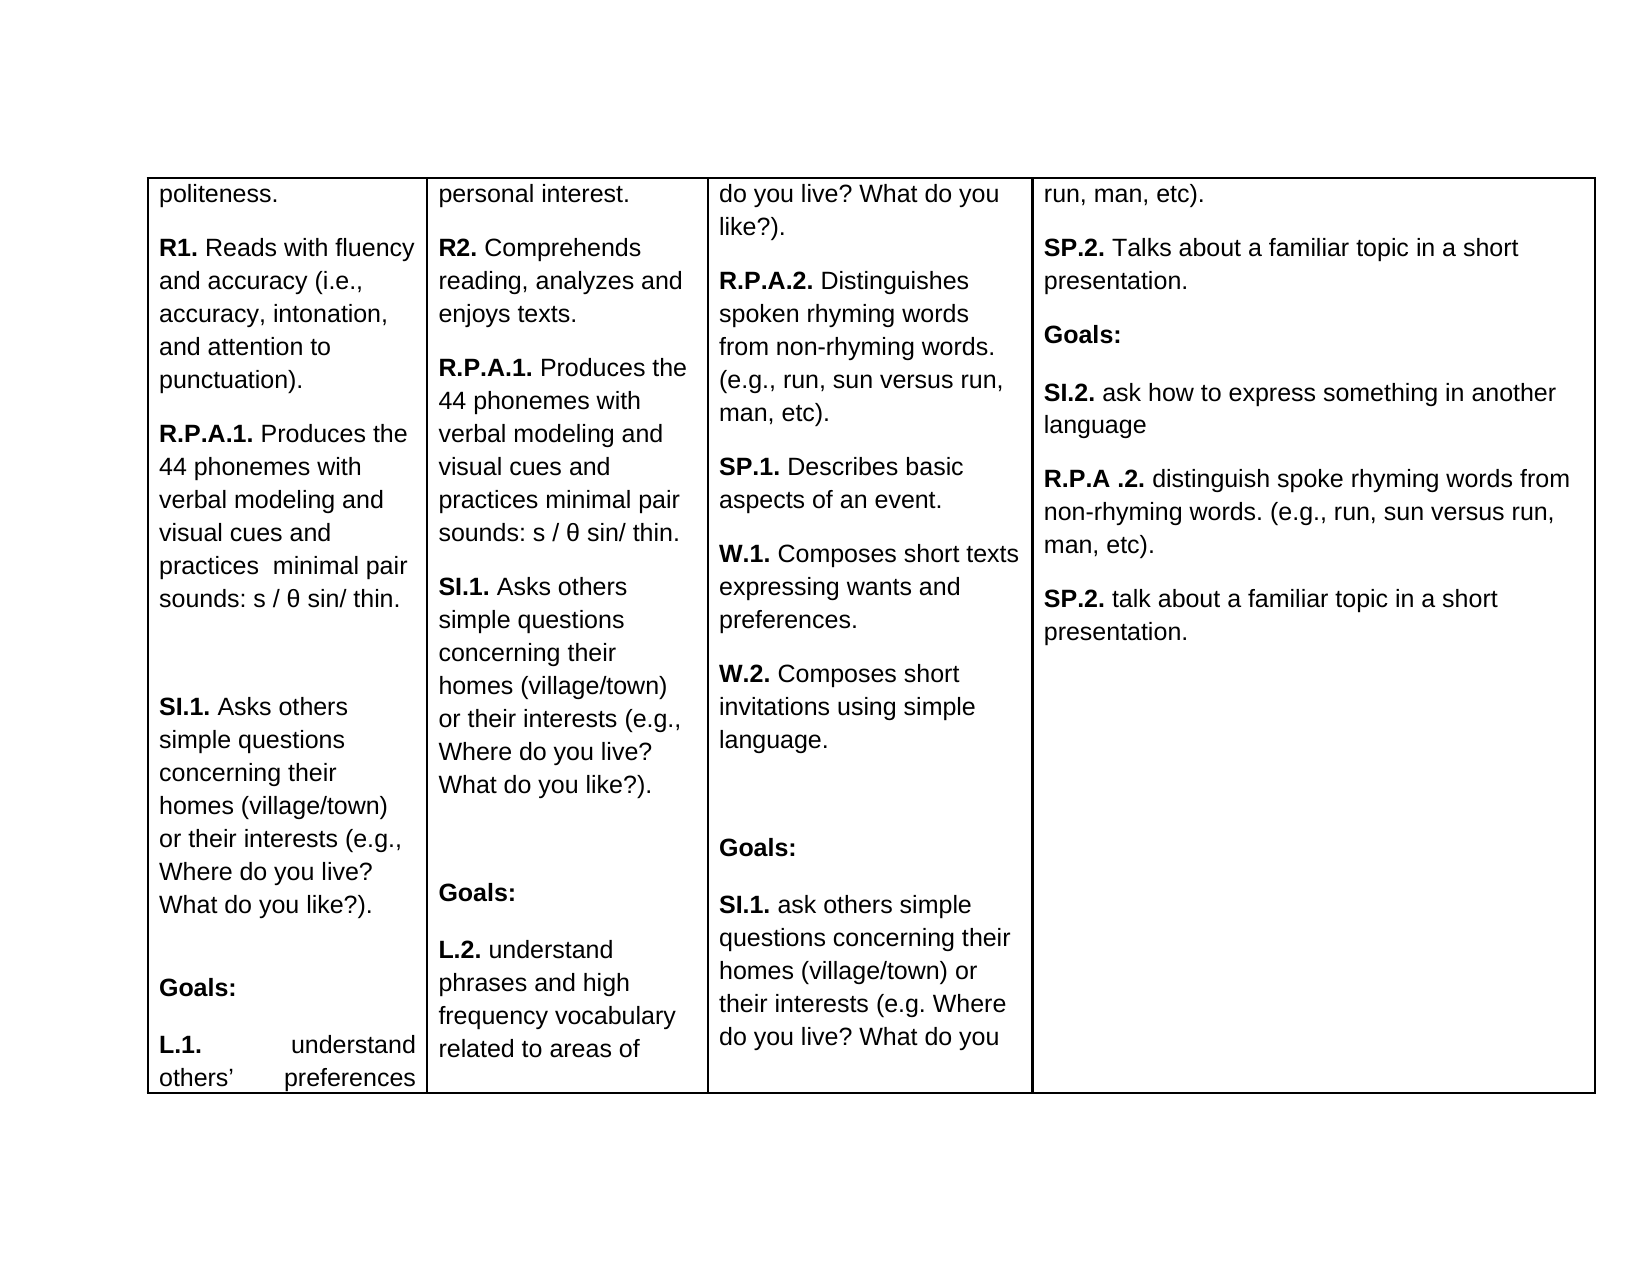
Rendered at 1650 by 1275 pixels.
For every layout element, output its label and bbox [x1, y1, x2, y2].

table_cell [1034, 179, 1594, 1092]
table_cell [709, 179, 1031, 1092]
table_cell [149, 179, 426, 1092]
table_cell [428, 179, 707, 1092]
